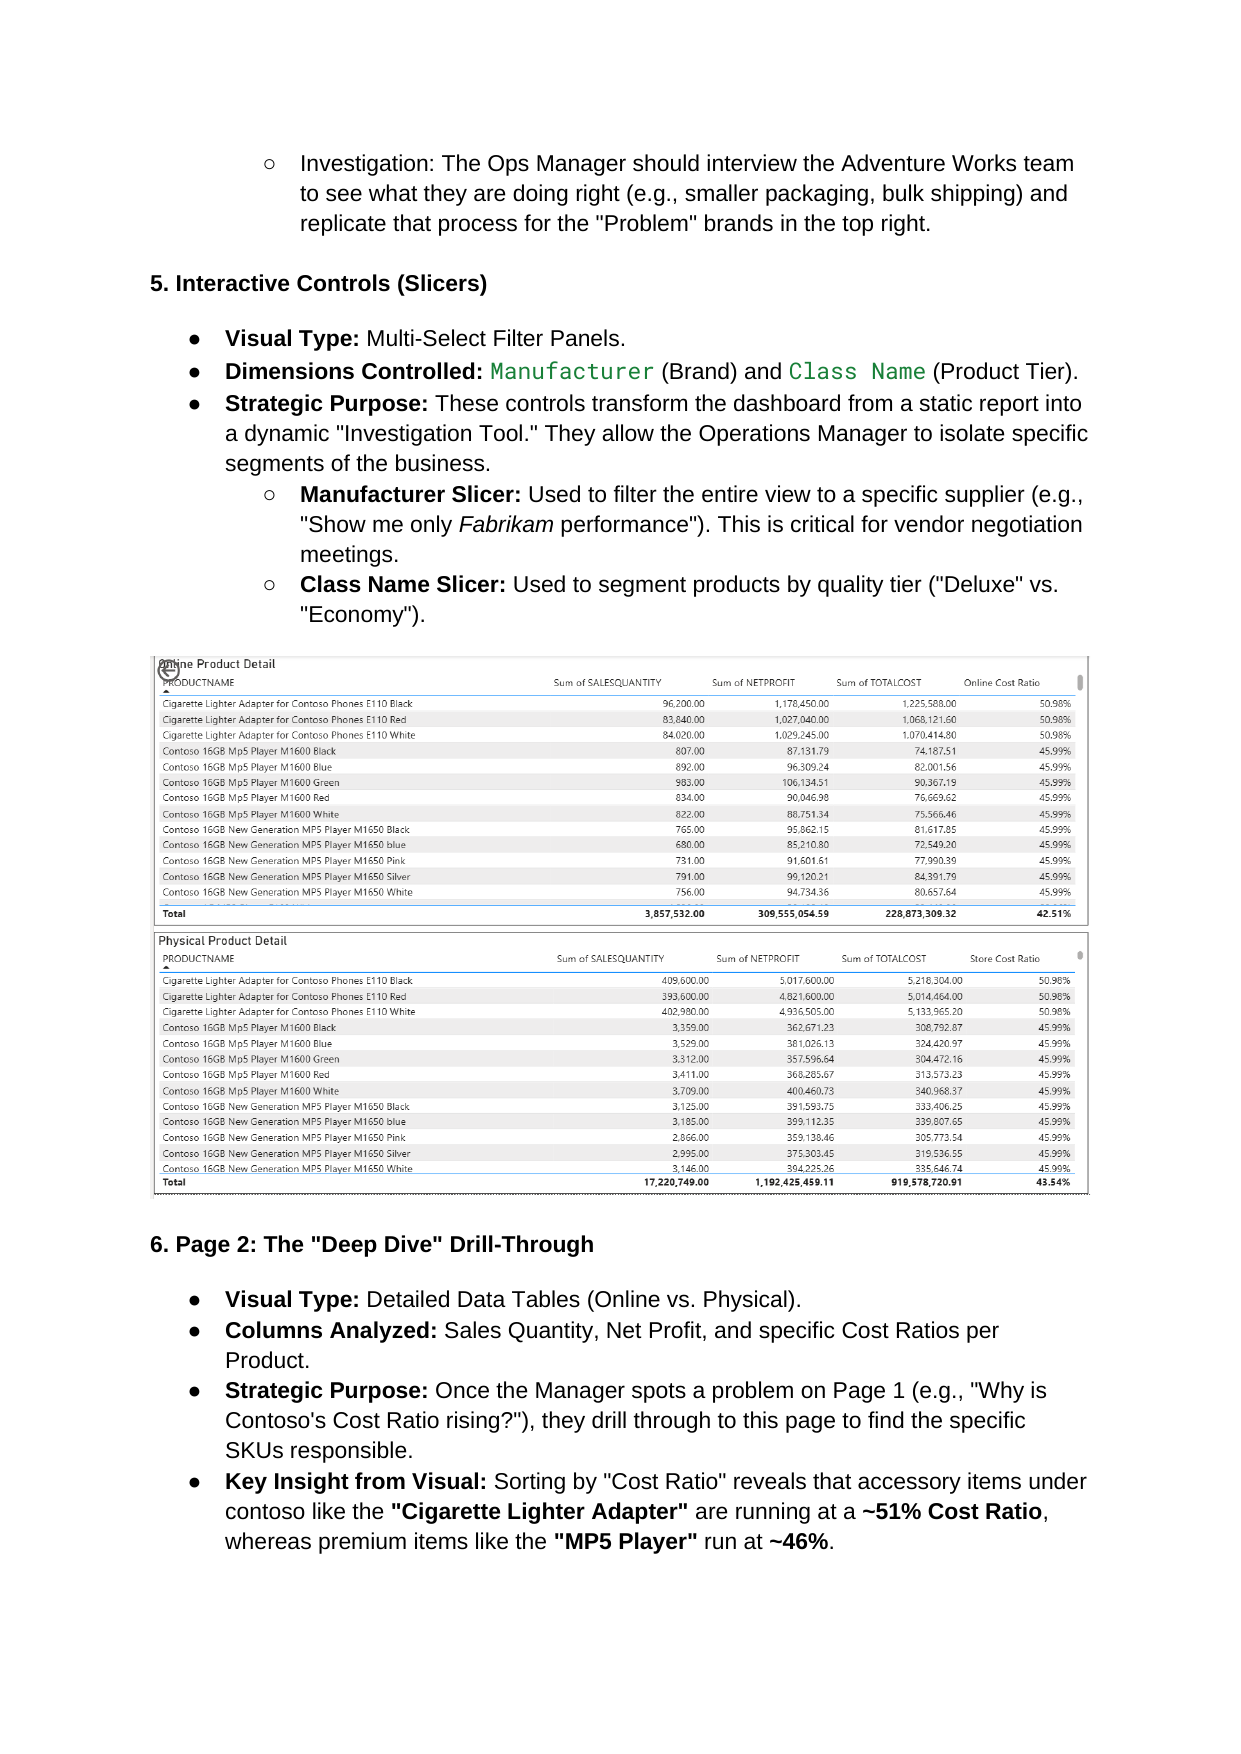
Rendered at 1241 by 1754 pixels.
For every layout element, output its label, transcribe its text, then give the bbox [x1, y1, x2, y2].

picture [150, 656, 1091, 1199]
text 5. Interactive Controls (Slicers) [150, 270, 1090, 296]
list Visual Type: Multi-Select Filter Panels. [187, 325, 1090, 351]
list Strategic Purpose: Once the Manager spots a problem on Page 1 (e.g., "Why is Contoso's Cost Ratio rising?"), they drill through to this page to find the specific SKUs responsible. [187, 1377, 1090, 1464]
list Investigation: The Ops Manager should interview the Adventure Works team to see what they are doing right (e.g., smaller packaging, bulk shipping) and replicate that process for the "Problem" brands in the top right. [262, 150, 1090, 237]
text 6. Page 2: The "Deep Dive" Drill-Through [150, 1231, 1090, 1258]
list Manufacturer Slicer: Used to filter the entire view to a specific supplier (e.g., "Show me only Fabrikam performance"). This is critical for vendor negotiation meetings. [262, 481, 1090, 567]
list Dimensions Controlled: Manufacturer (Brand) and Class Name (Product Tier). [187, 355, 1090, 385]
list Strategic Purpose: These controls transform the dashboard from a static report into a dynamic "Investigation Tool." They allow the Operations Manager to isolate specific segments of the business. [187, 390, 1090, 477]
list Class Name Slicer: Used to segment products by quality tier ("Deluxe" vs. "Economy"). [262, 571, 1090, 628]
list Key Insight from Visual: Sorting by "Cost Ratio" reveals that accessory items under contoso like the "Cigarette Lighter Adapter" are running at a ~51% Cost Ratio, whereas premium items like the "MP5 Player" run at ~46%. [187, 1468, 1090, 1554]
list Visual Type: Detailed Data Tables (Online vs. Physical). [187, 1286, 1090, 1313]
list Columns Analyzed: Sales Quantity, Net Profit, and specific Cost Ratios per Product. [187, 1317, 1090, 1373]
